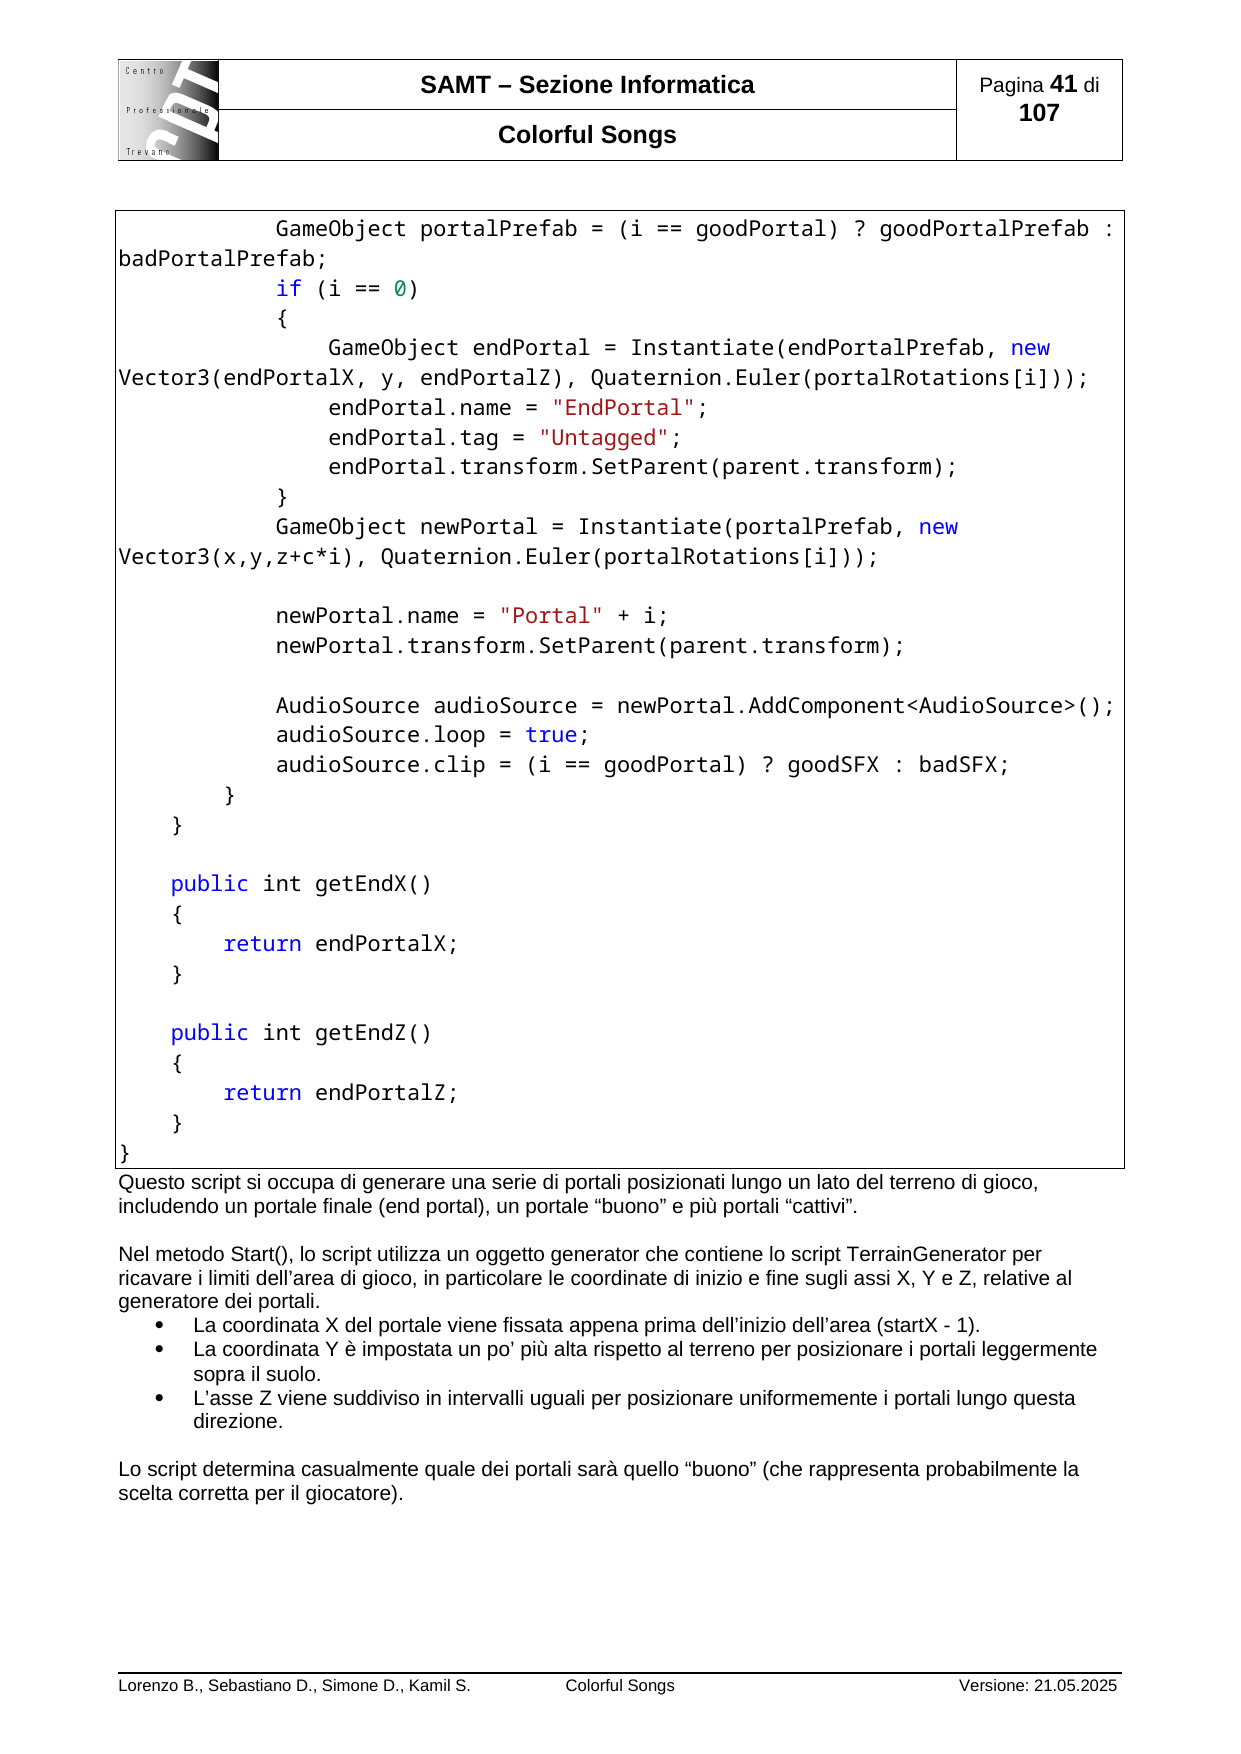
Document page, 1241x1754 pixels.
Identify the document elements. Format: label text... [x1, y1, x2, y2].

text GameObject newPortal = Instantiate(portalPrefab, new Vector3(x,y,z+c*i), Quaternion.Euler(portalRotations[i])); [118, 511, 1122, 571]
text { [118, 302, 1122, 332]
text } [118, 481, 1122, 511]
text AudioSource audioSource = newPortal.AddComponent<AudioSource>(); [118, 690, 1122, 719]
text Questo script si occupa di generare una serie di portali posizionati lungo un lato del terreno di gioco, includendo un portale finale (end portal), un portale “buono” e più portali “cattivi”. [118, 1169, 1122, 1217]
text { [118, 1047, 1122, 1077]
text Lo script determina casualmente quale dei portali sarà quello “buono” (che rappresenta probabilmente la scelta corretta per il giocatore). [118, 1457, 1122, 1505]
text endPortal.name = "EndPortal"; [118, 392, 1122, 422]
text return endPortalZ; [118, 1077, 1122, 1107]
text audioSource.clip = (i == goodPortal) ? goodSFX : badSFX; [118, 749, 1122, 779]
list La coordinata X del portale viene fissata appena prima dell’inizio dell’area (startX - 1). [156, 1313, 1122, 1337]
text newPortal.name = "Portal" + i; [118, 600, 1122, 630]
text newPortal.transform.SetParent(parent.transform); [118, 630, 1122, 660]
text } [118, 1107, 1122, 1133]
text } [118, 958, 1122, 988]
text } [118, 809, 1122, 839]
list La coordinata Y è impostata un po’ più alta rispetto al terreno per posizionare i portali leggermente sopra il suolo. [156, 1337, 1122, 1385]
text audioSource.loop = true; [118, 719, 1122, 749]
text { [118, 898, 1122, 928]
text public int getEndZ() [118, 1017, 1122, 1047]
text } [118, 779, 1122, 809]
text GameObject portalPrefab = (i == goodPortal) ? goodPortalPrefab : badPortalPrefab; [116, 211, 1124, 273]
list L’asse Z viene suddiviso in intervalli uguali per posizionare uniformemente i portali lungo questa direzione. [156, 1385, 1122, 1433]
text endPortal.tag = "Untagged"; [118, 422, 1122, 451]
text Nel metodo Start(), lo script utilizza un oggetto generator che contiene lo script TerrainGenerator per ricavare i limiti dell’area di gioco, in particolare le coordinate di inizio e fine sugli assi X, Y e Z, relative al generatore dei portali. [118, 1241, 1122, 1313]
text return endPortalX; [118, 928, 1122, 958]
text if (i == 0) [118, 273, 1122, 302]
text } [116, 1133, 1124, 1168]
text public int getEndX() [118, 868, 1122, 898]
picture [118, 60, 219, 160]
text GameObject endPortal = Instantiate(endPortalPrefab, new Vector3(endPortalX, y, endPortalZ), Quaternion.Euler(portalRotations[i])); [118, 332, 1122, 392]
text endPortal.transform.SetParent(parent.transform); [118, 451, 1122, 481]
